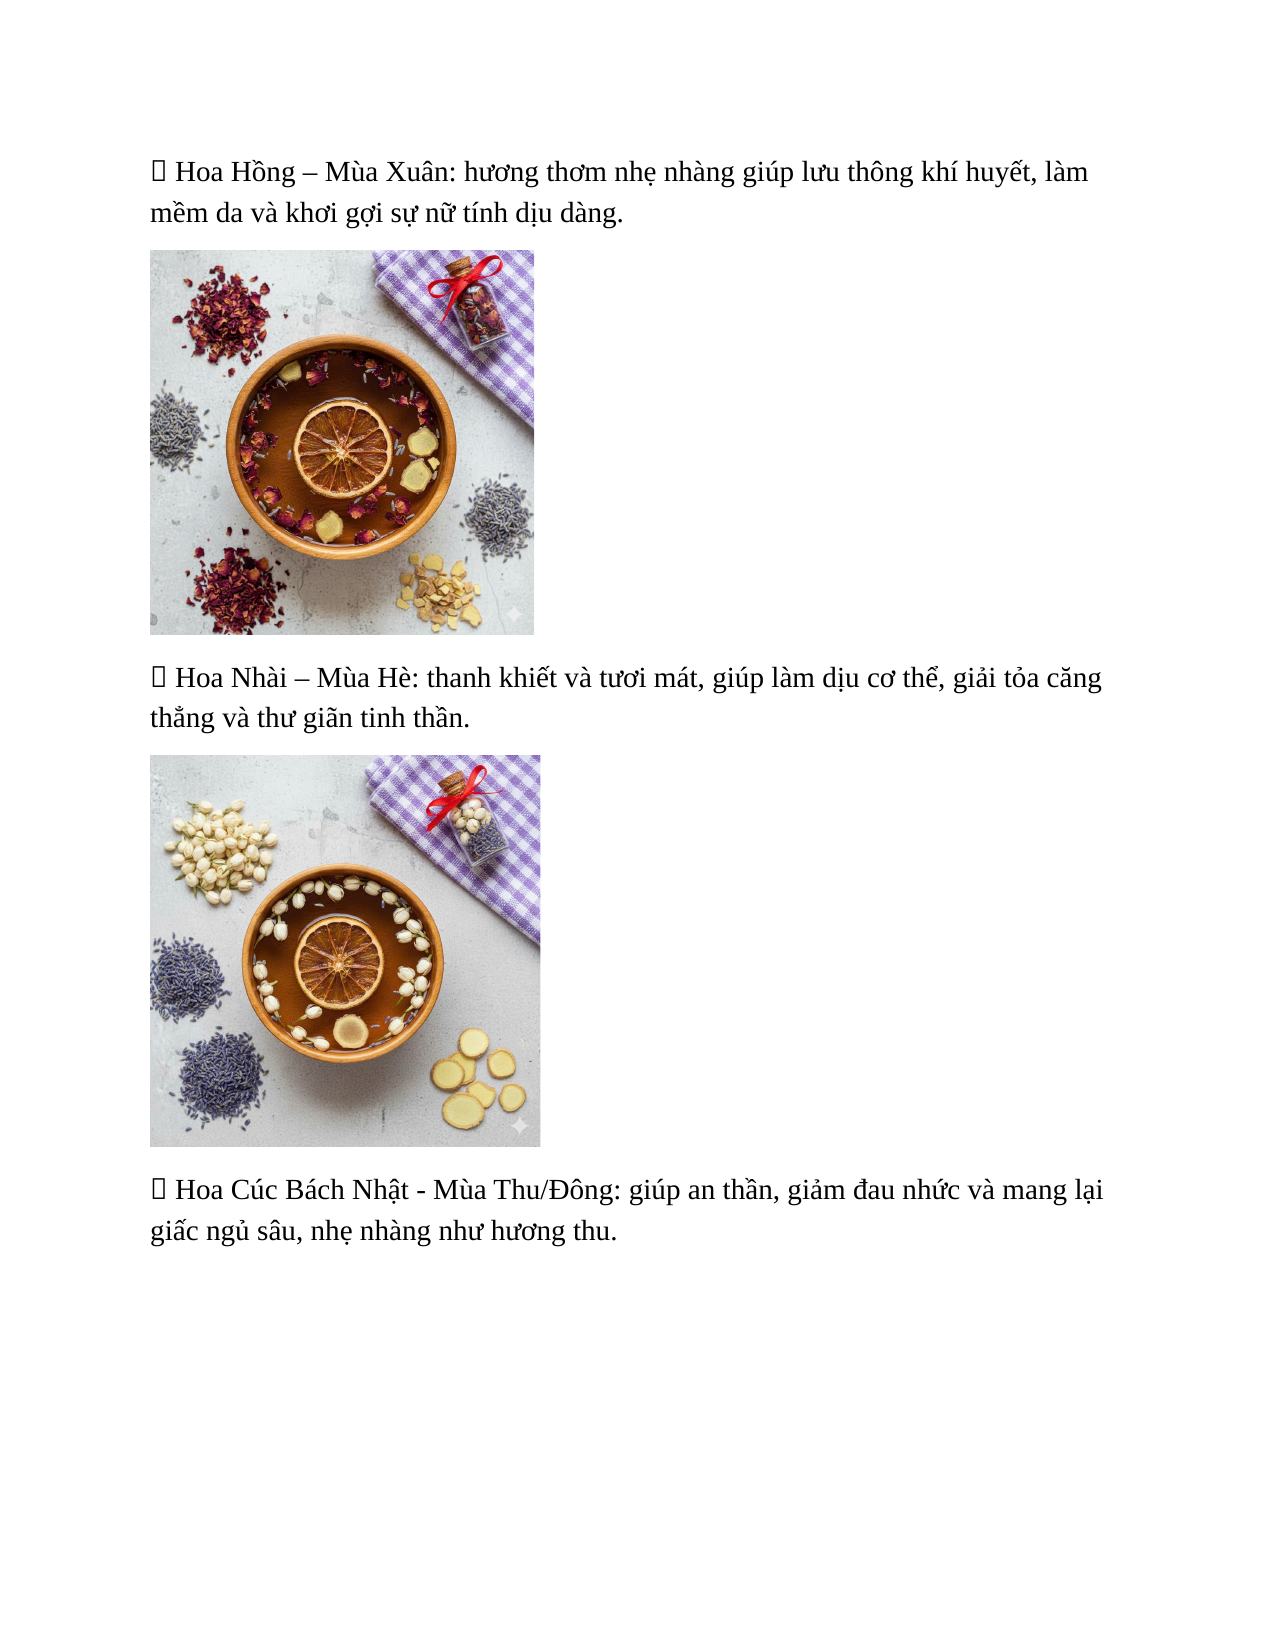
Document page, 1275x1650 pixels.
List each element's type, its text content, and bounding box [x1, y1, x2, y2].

text 🌺 Hoa Cúc Bách Nhật - Mùa Thu/Đông: giúp an thần, giảm đau nhức và mang lại giấc ngủ sâu, nhẹ nhàng như hương thu. [150, 1168, 1125, 1247]
text 🌸 Hoa Hồng – Mùa Xuân: hương thơm nhẹ nhàng giúp lưu thông khí huyết, làm mềm da và khơi gợi sự nữ tính dịu dàng. [150, 150, 1125, 228]
text 🌼 Hoa Nhài – Mùa Hè: thanh khiết và tươi mát, giúp làm dịu cơ thể, giải tỏa căng thẳng và thư giãn tinh thần. [150, 656, 1125, 734]
picture [150, 755, 541, 1147]
picture [150, 250, 535, 635]
